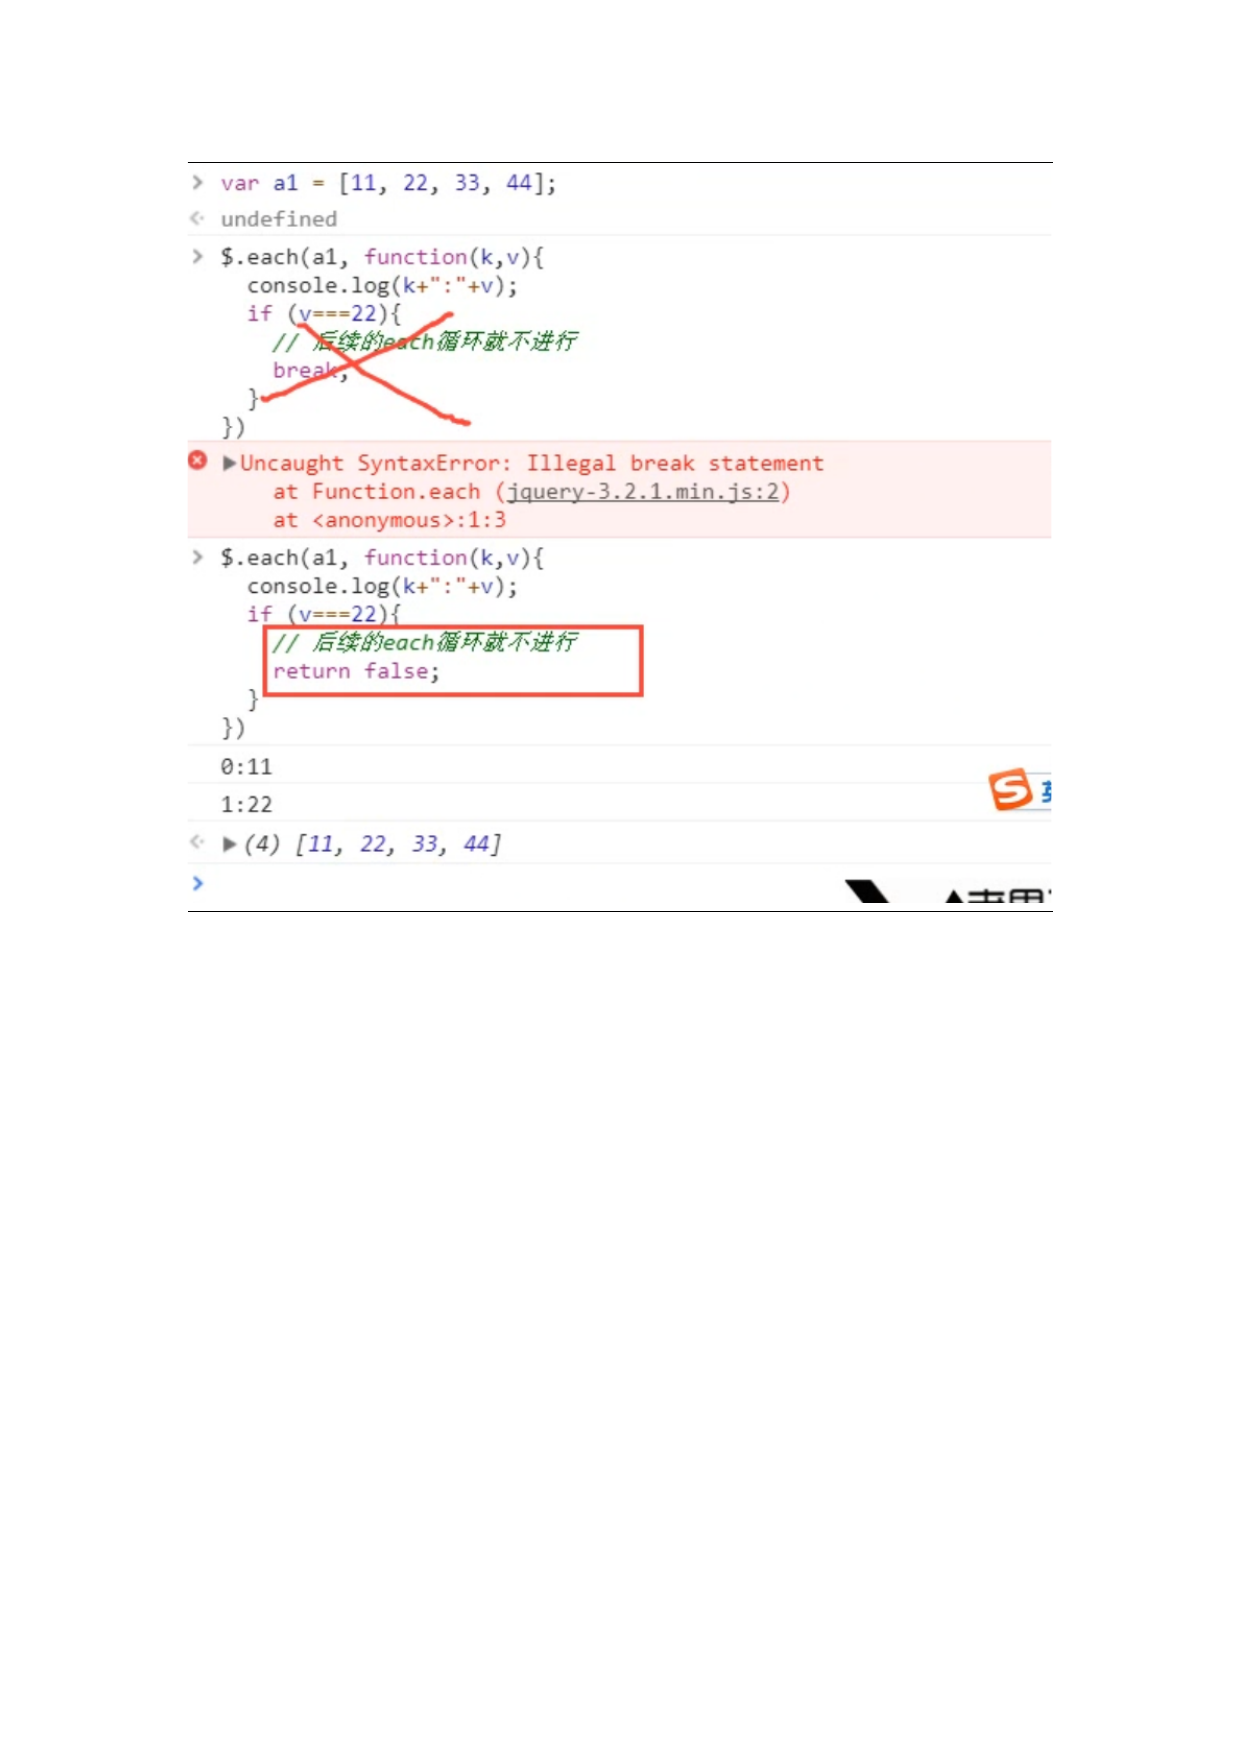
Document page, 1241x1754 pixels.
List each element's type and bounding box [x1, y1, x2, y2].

picture [187, 163, 1052, 903]
